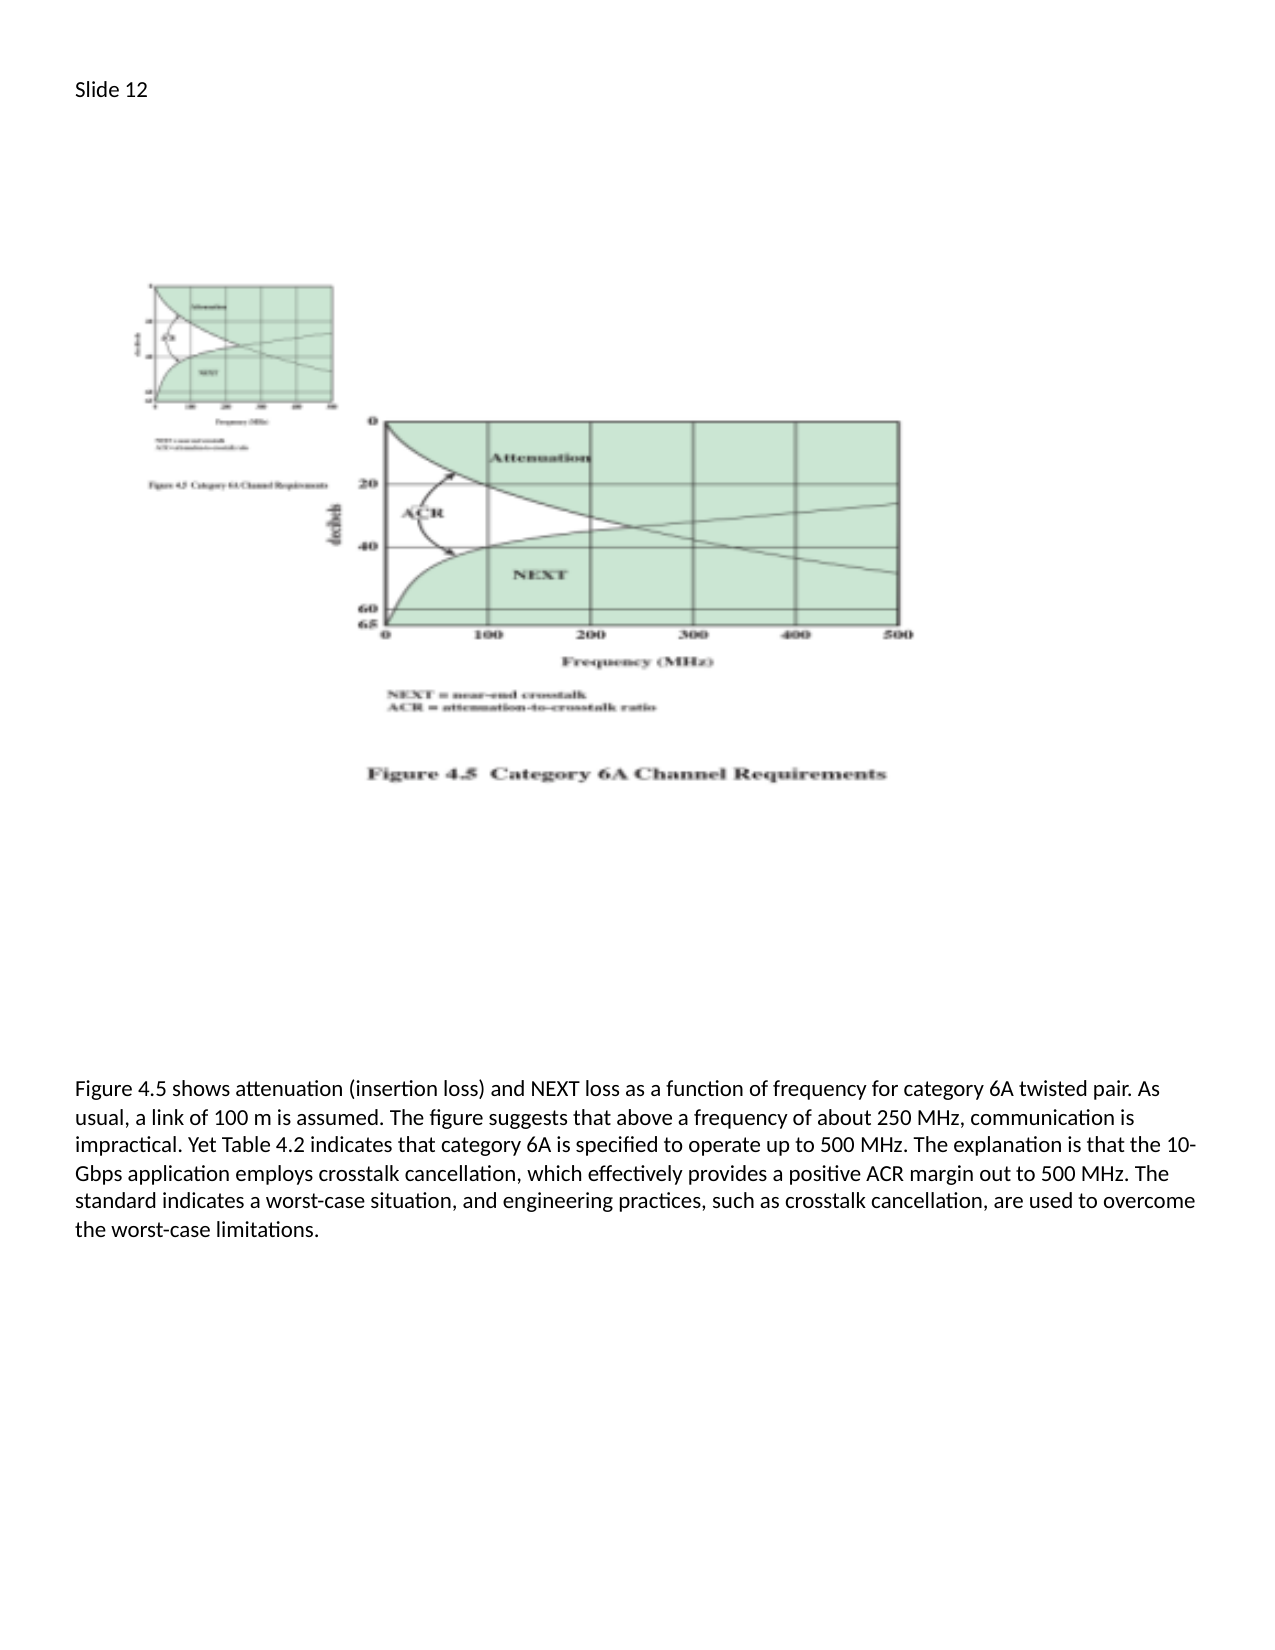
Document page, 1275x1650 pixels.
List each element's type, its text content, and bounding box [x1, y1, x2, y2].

text Slide 12 [75, 75, 1200, 103]
text Figure 4.5 shows attenuation (insertion loss) and NEXT loss as a function of frequency for category 6A twisted pair. As usual, a link of 100 m is assumed. The figure suggests that above a frequency of about 250 MHz, communication is impractical. Yet Table 4.2 indicates that category 6A is specified to operate up to 500 MHz. The explanation is that the 10-Gbps application employs crosstalk cancellation, which effectively provides a positive ACR margin out to 500 MHz. The standard indicates a worst-case situation, and engineering practices, such as crosstalk cancellation, are used to overcome the worst-case limitations. [75, 1074, 1200, 1243]
